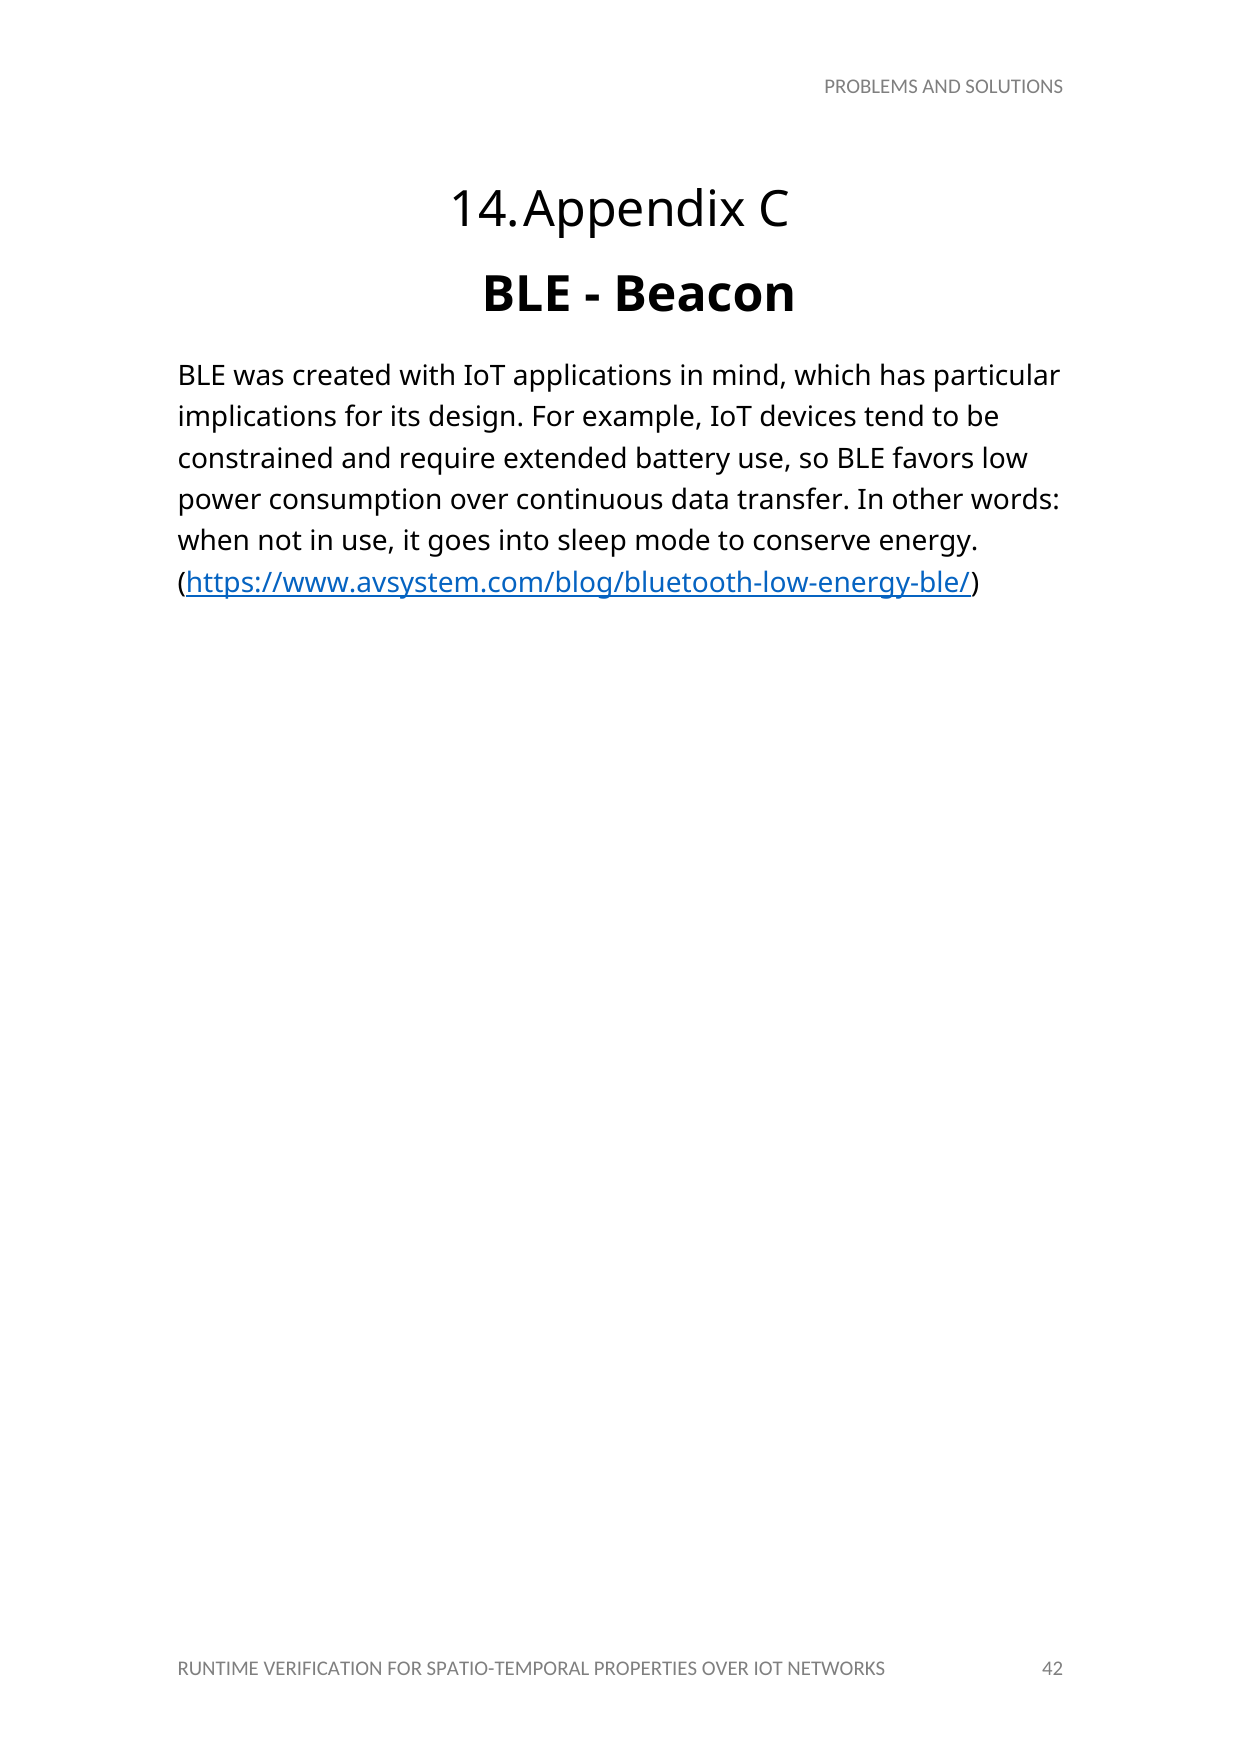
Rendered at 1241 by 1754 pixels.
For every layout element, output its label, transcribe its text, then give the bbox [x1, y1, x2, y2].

text BLE was created with IoT applications in mind, which has particular implications for its design. For example, IoT devices tend to be constrained and require extended battery use, so BLE favors low power consumption over continuous data transfer. In other words: when not in use, it goes into sleep mode to conserve energy. (https://www.avsystem.com/blog/bluetooth-low-energy-ble/) [177, 355, 1063, 600]
subtitle Appendix C BLE - Beacon [177, 173, 1063, 326]
